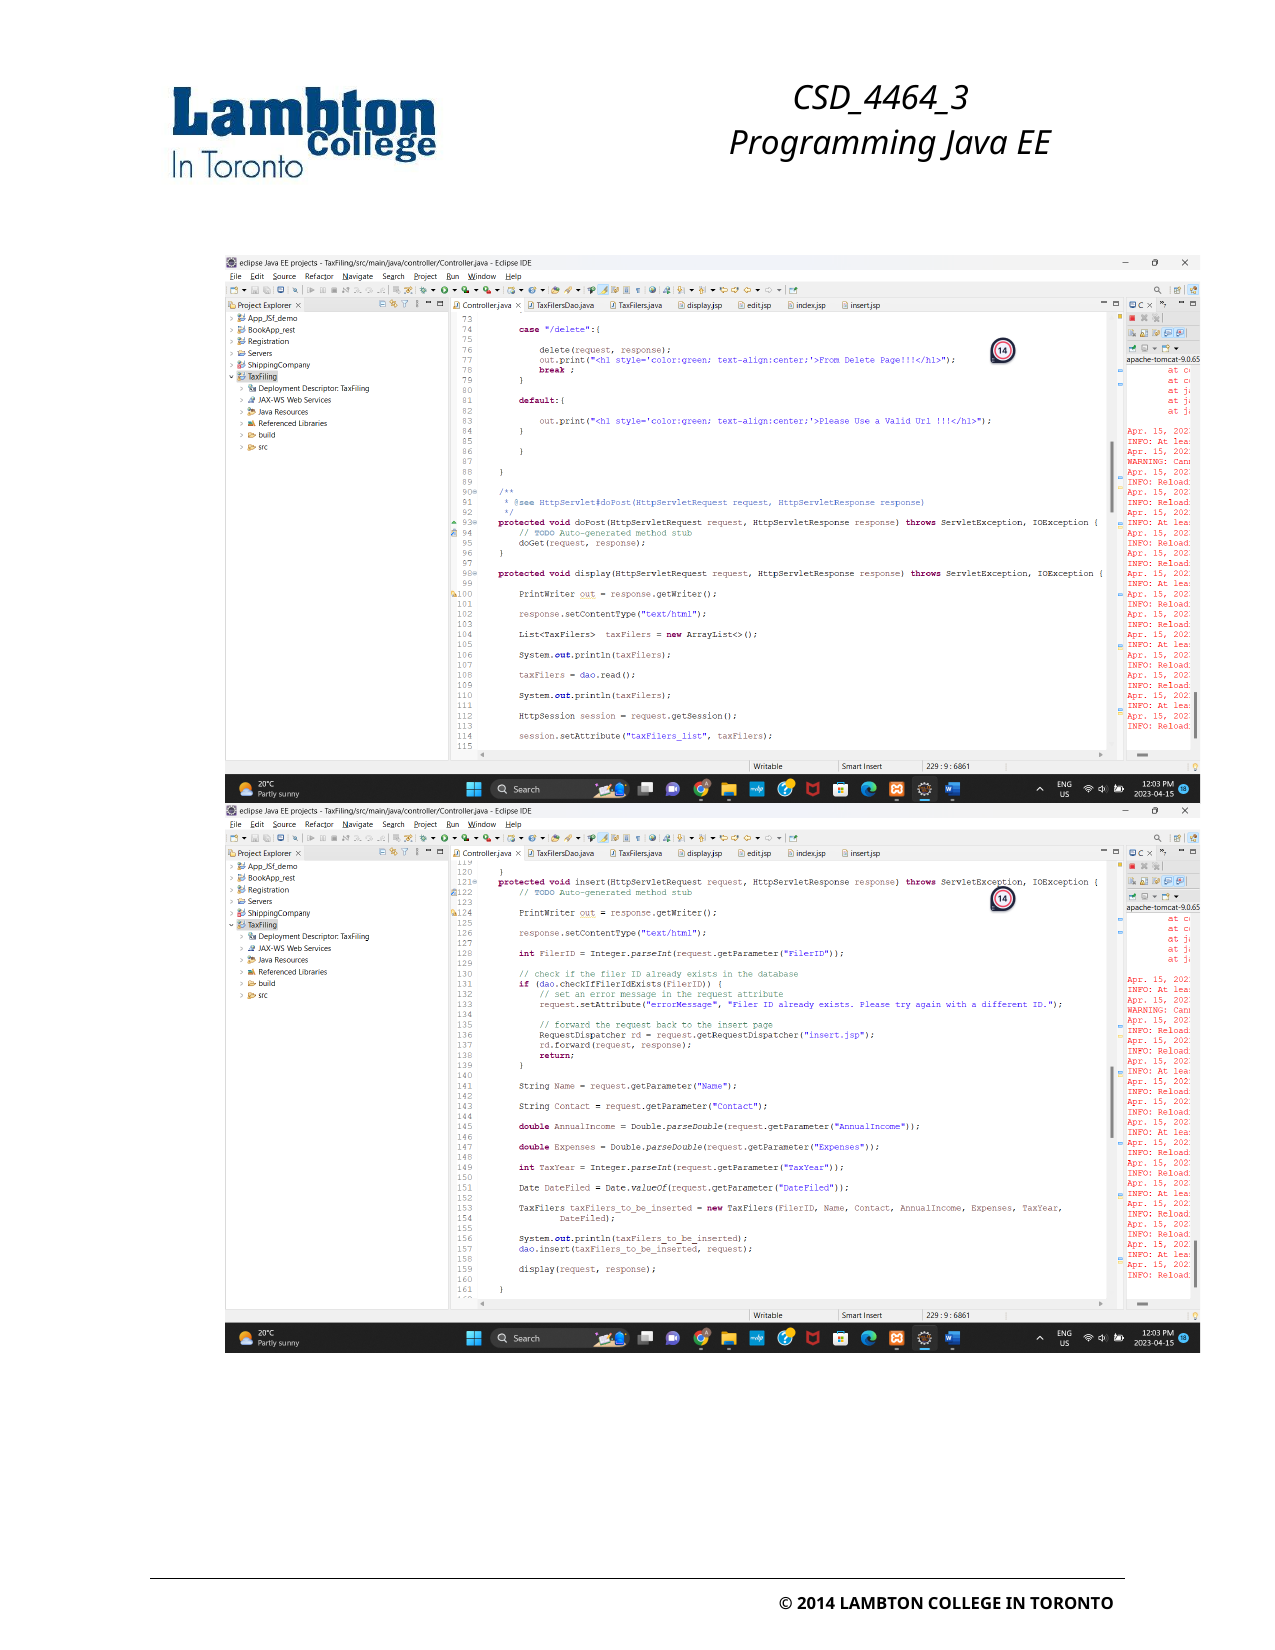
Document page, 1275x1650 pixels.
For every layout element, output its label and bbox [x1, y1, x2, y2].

picture [161, 73, 448, 188]
picture [225, 255, 1200, 1353]
